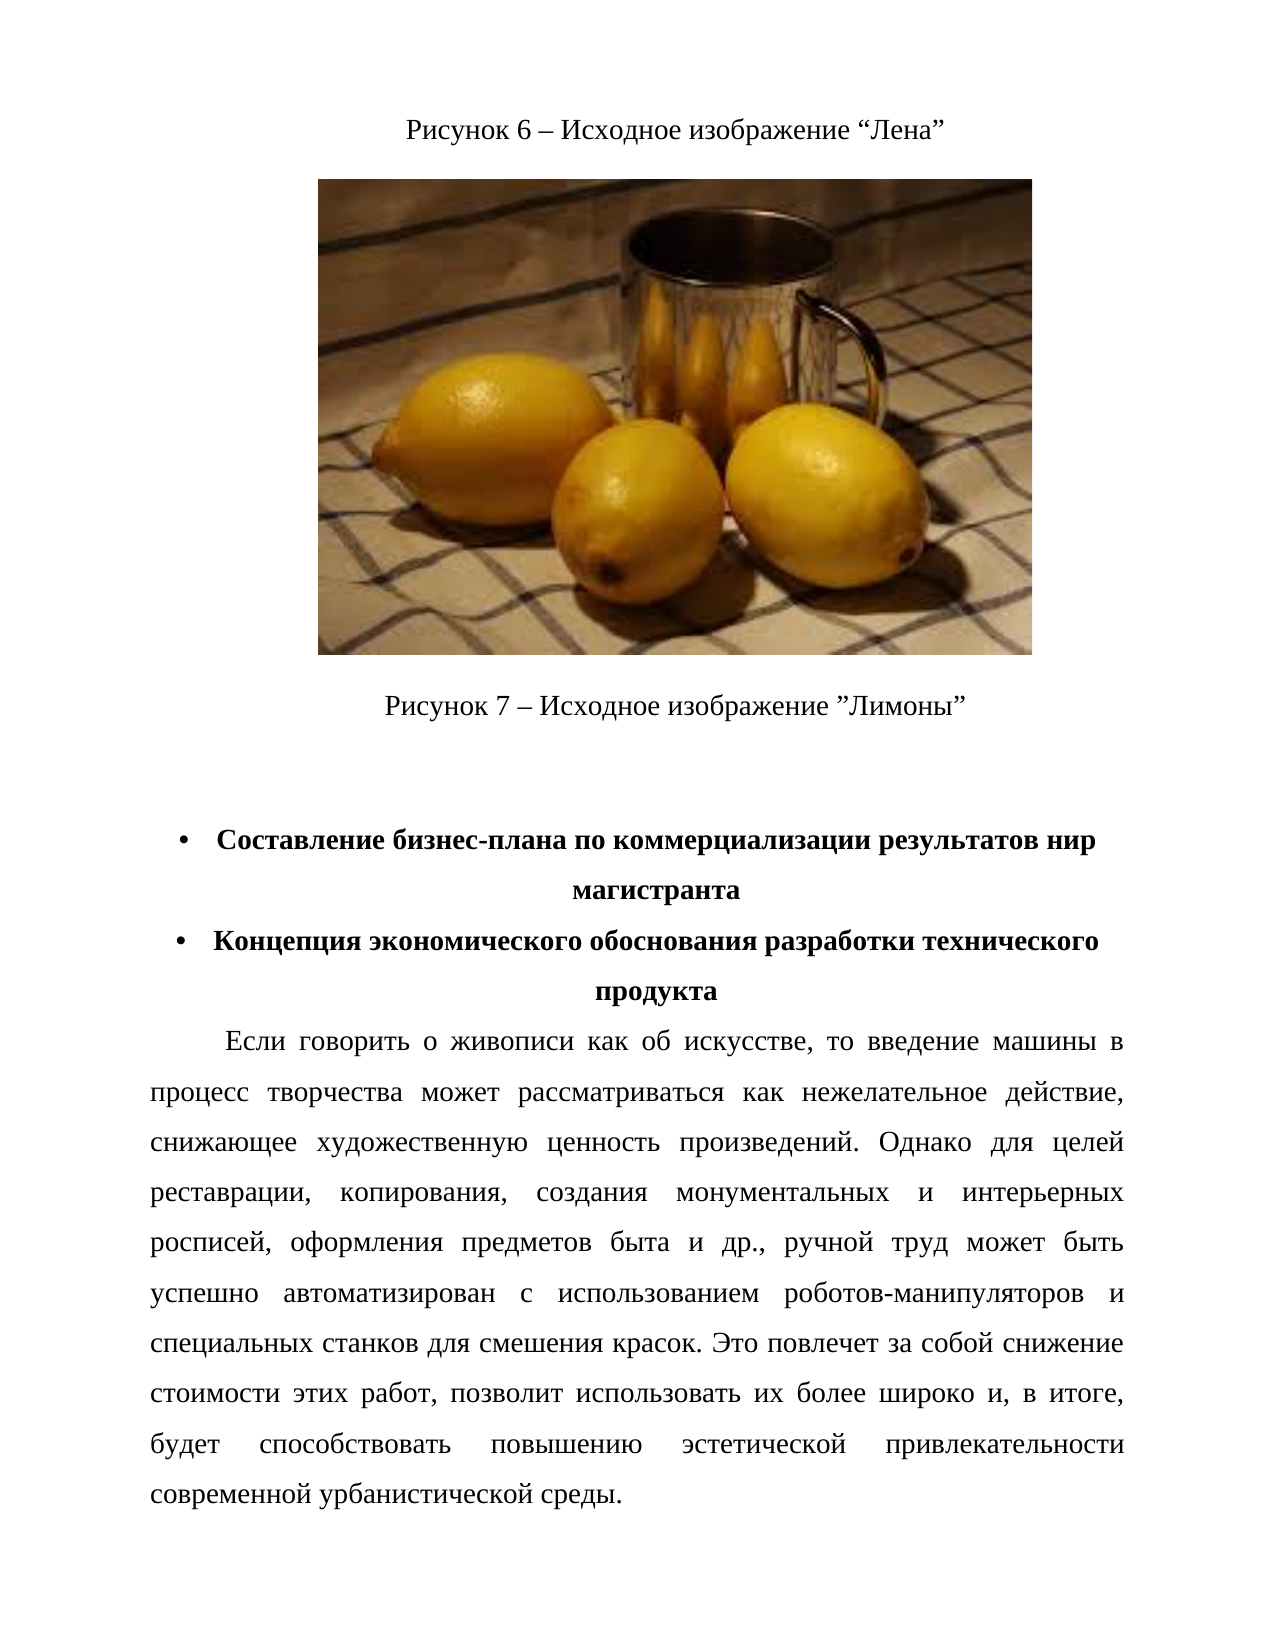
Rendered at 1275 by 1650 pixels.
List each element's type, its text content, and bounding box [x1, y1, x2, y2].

text Рисунок 7 – Исходное изображение ”Лимоны” [150, 688, 1125, 722]
picture [318, 179, 1033, 655]
text Рисунок 6 – Исходное изображение “Лена” [150, 112, 1125, 146]
text Если говорить о живописи как об искусстве, то введение машины в процесс творчества может рассматриваться как нежелательное действие, снижающее художественную ценность произведений. Однако для целей реставрации, копирования, создания монументальных и интерьерных росписей, оформления предметов быта и др., ручной труд может быть успешно автоматизирован с использованием роботов-манипуляторов и специальных станков для смешения красок. Это повлечет за собой снижение стоимости этих работ, позволит использовать их более широко и, в итоге, будет способствовать повышению эстетической привлекательности современной урбанистической среды. [150, 1023, 1125, 1510]
list Составление бизнес-плана по коммерциализации результатов нир магистранта [150, 822, 1125, 906]
list Концепция экономического обоснования разработки технического продукта [150, 923, 1125, 1007]
